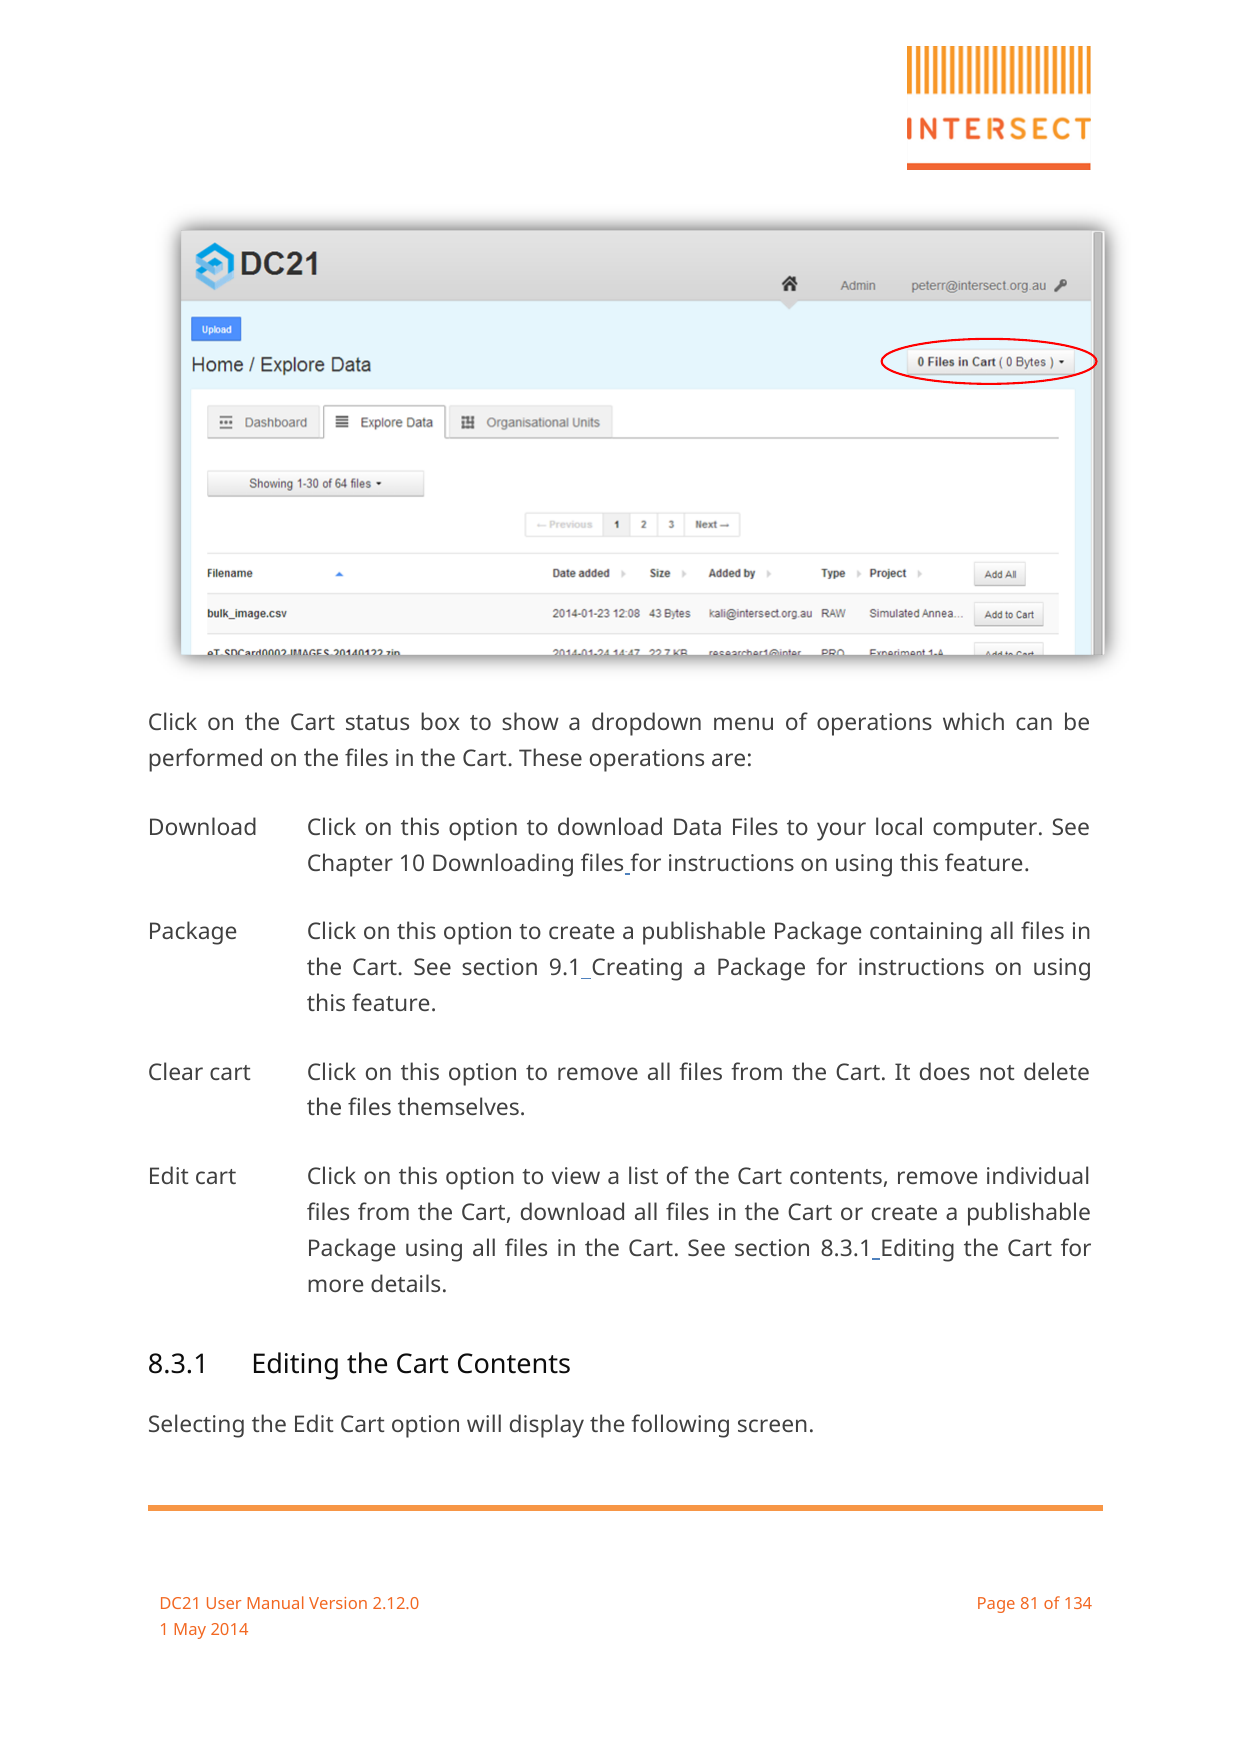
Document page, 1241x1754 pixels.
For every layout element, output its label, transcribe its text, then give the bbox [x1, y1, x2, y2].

text Click on the Cart status box to show a dropdown menu of operations which can be performed on the files in the Cart. These operations are: [148, 706, 1092, 773]
subtitle Editing the Cart Contents [148, 1344, 1092, 1381]
table_cell Click on this option to remove all files from the Cart. It does not delete the files themselves. [295, 1043, 1103, 1147]
table_header Download [136, 798, 295, 903]
table_cell Edit cart [136, 1147, 295, 1323]
picture [905, 44, 1093, 172]
table_cell Clear cart [136, 1043, 295, 1147]
table_cell Click on this option to create a publishable Package containing all files in the Cart. See section 9.1 Creating a Package for instructions on using this feature. [295, 903, 1103, 1043]
table_header Click on this option to download Data Files to your local computer. See Chapter 10 Downloading files for instructions on using this feature. [295, 798, 1103, 903]
picture [147, 196, 1139, 689]
text Selecting the Edit Cart option will display the following screen. [148, 1408, 1092, 1439]
table_cell Click on this option to view a list of the Cart contents, remove individual files from the Cart, download all files in the Cart or create a publishable Package using all files in the Cart. See section 8.3.1 Editing the Cart for more details. [295, 1147, 1103, 1323]
table_cell Package [136, 903, 295, 1043]
